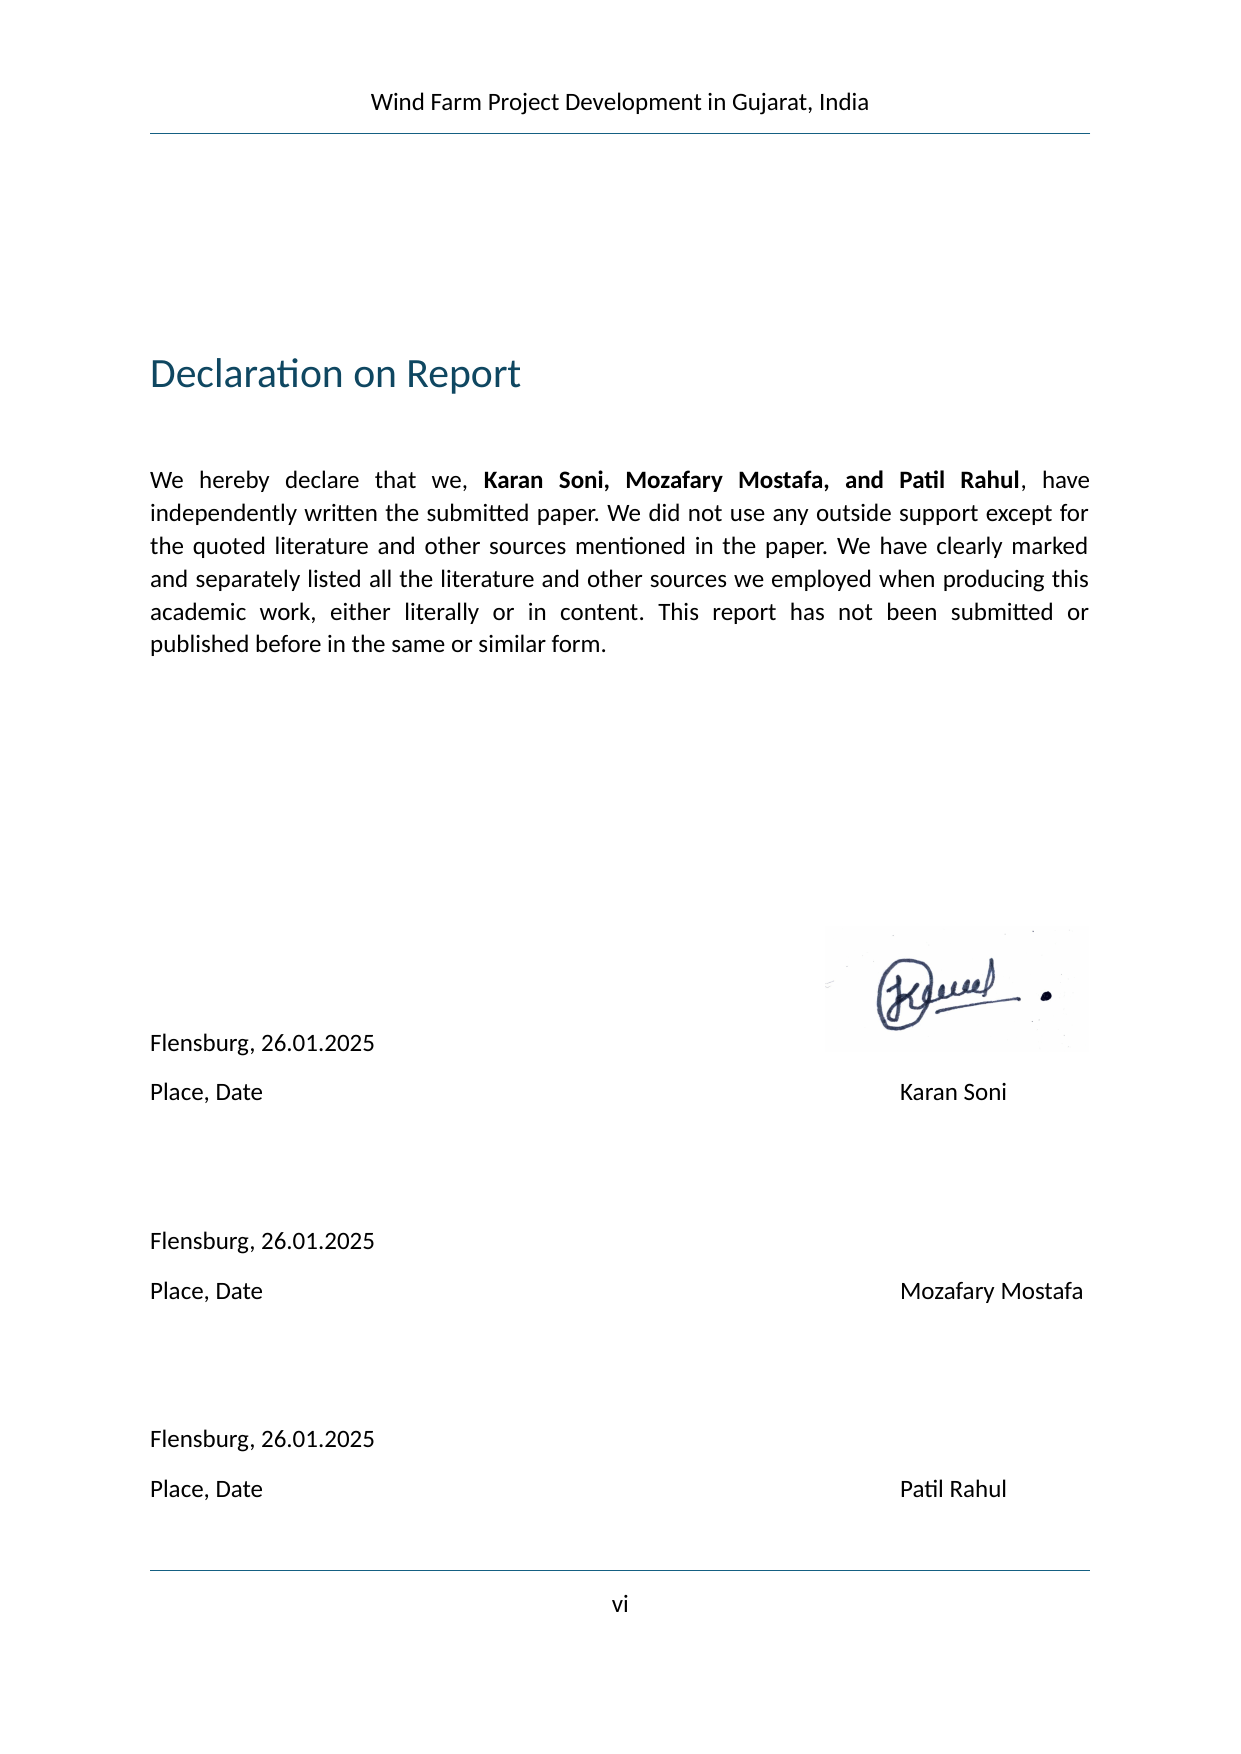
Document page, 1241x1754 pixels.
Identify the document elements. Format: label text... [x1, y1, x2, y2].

text Flensburg, 26.01.2025 [150, 1423, 1090, 1454]
picture [825, 926, 1089, 1052]
text Flensburg, 26.01.2025 [150, 1225, 1090, 1256]
text Place, Date Patil Rahul [150, 1473, 1090, 1504]
subtitle Declaration on Report [150, 347, 1090, 398]
text Place, Date Karan Soni [150, 1076, 1090, 1107]
text Place, Date Mozafary Mostafa [150, 1275, 1090, 1305]
text We hereby declare that we, Karan Soni, Mozafary Mostafa, and Patil Rahul, have independently written the submitted paper. We did not use any outside support except for the quoted literature and other sources mentioned in the paper. We have clearly marked and separately listed all the literature and other sources we employed when producing this academic work, either literally or in content. This report has not been submitted or published before in the same or similar form. [150, 464, 1090, 659]
